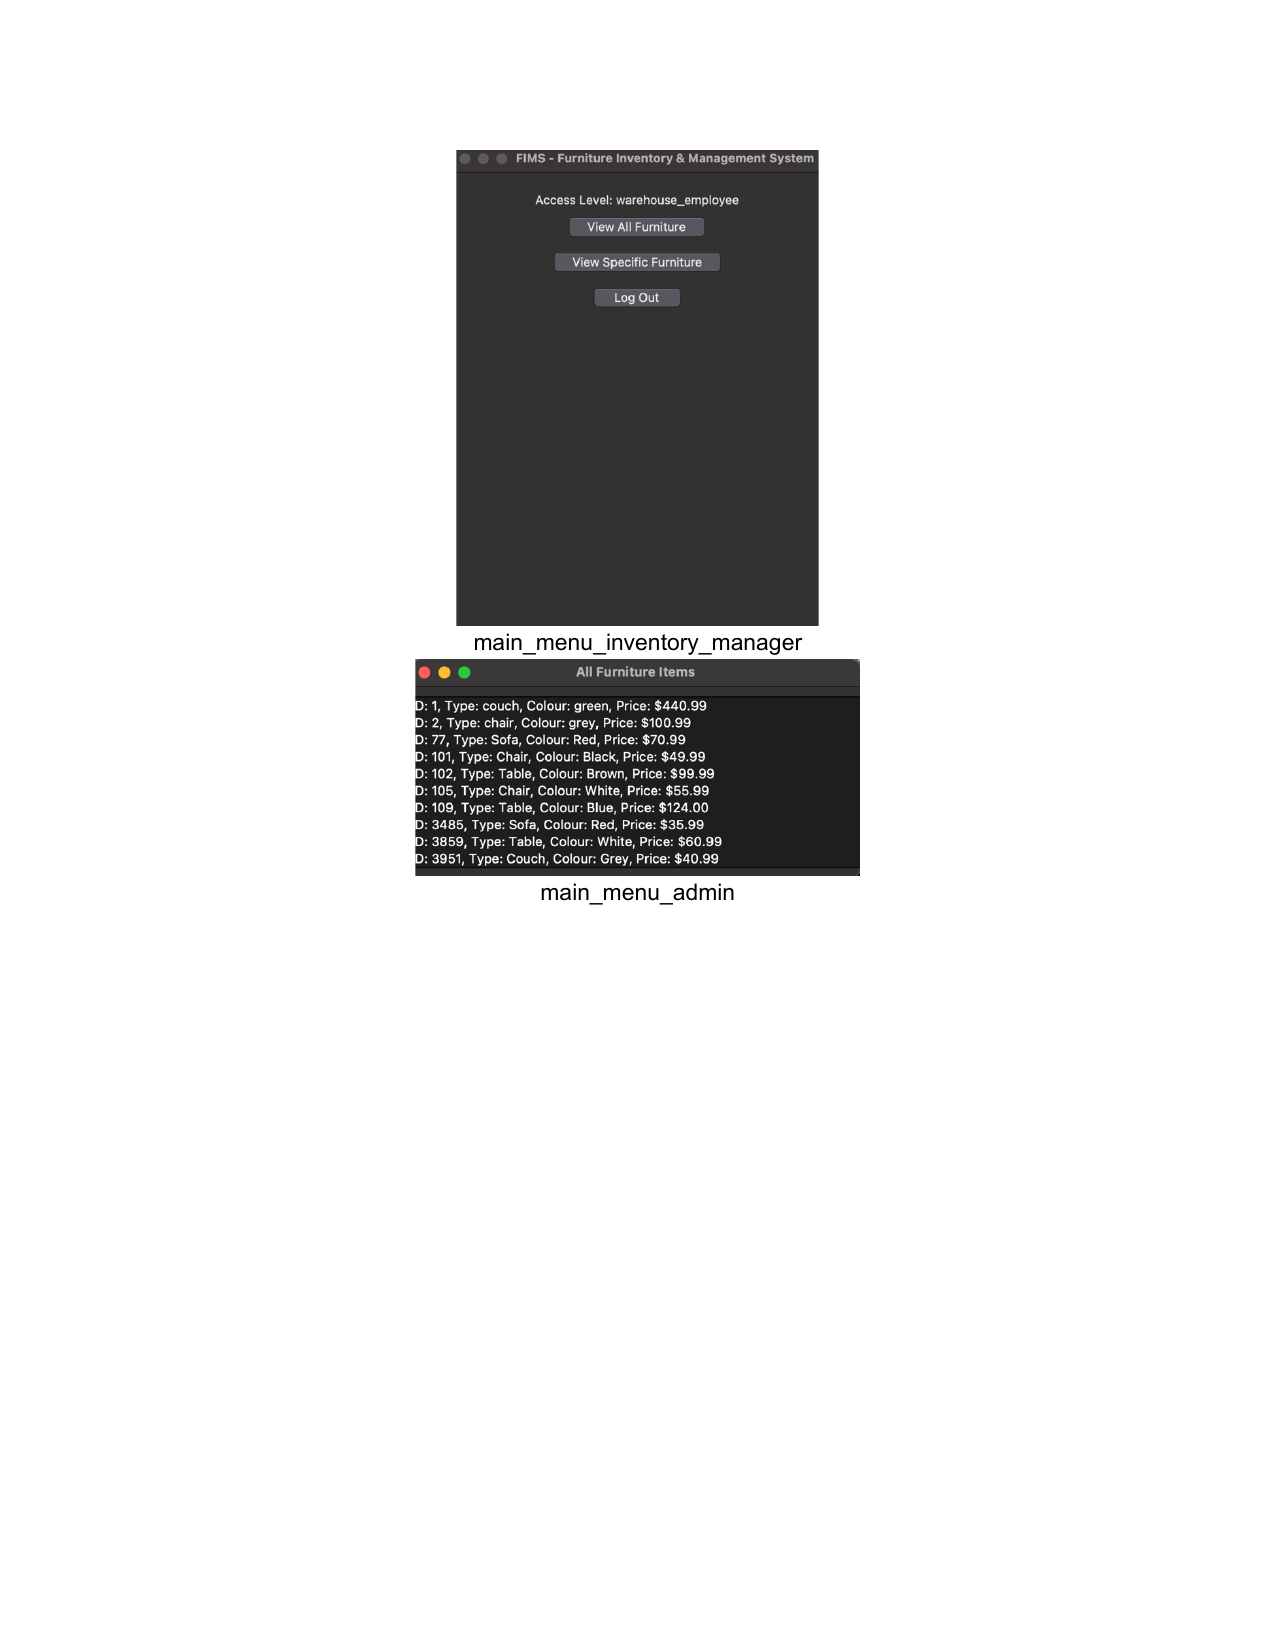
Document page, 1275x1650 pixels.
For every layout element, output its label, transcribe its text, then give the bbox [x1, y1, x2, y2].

picture [415, 659, 860, 876]
picture [456, 150, 819, 626]
text main_menu_inventory_manager [150, 629, 1125, 655]
text main_menu_admin [150, 879, 1125, 906]
